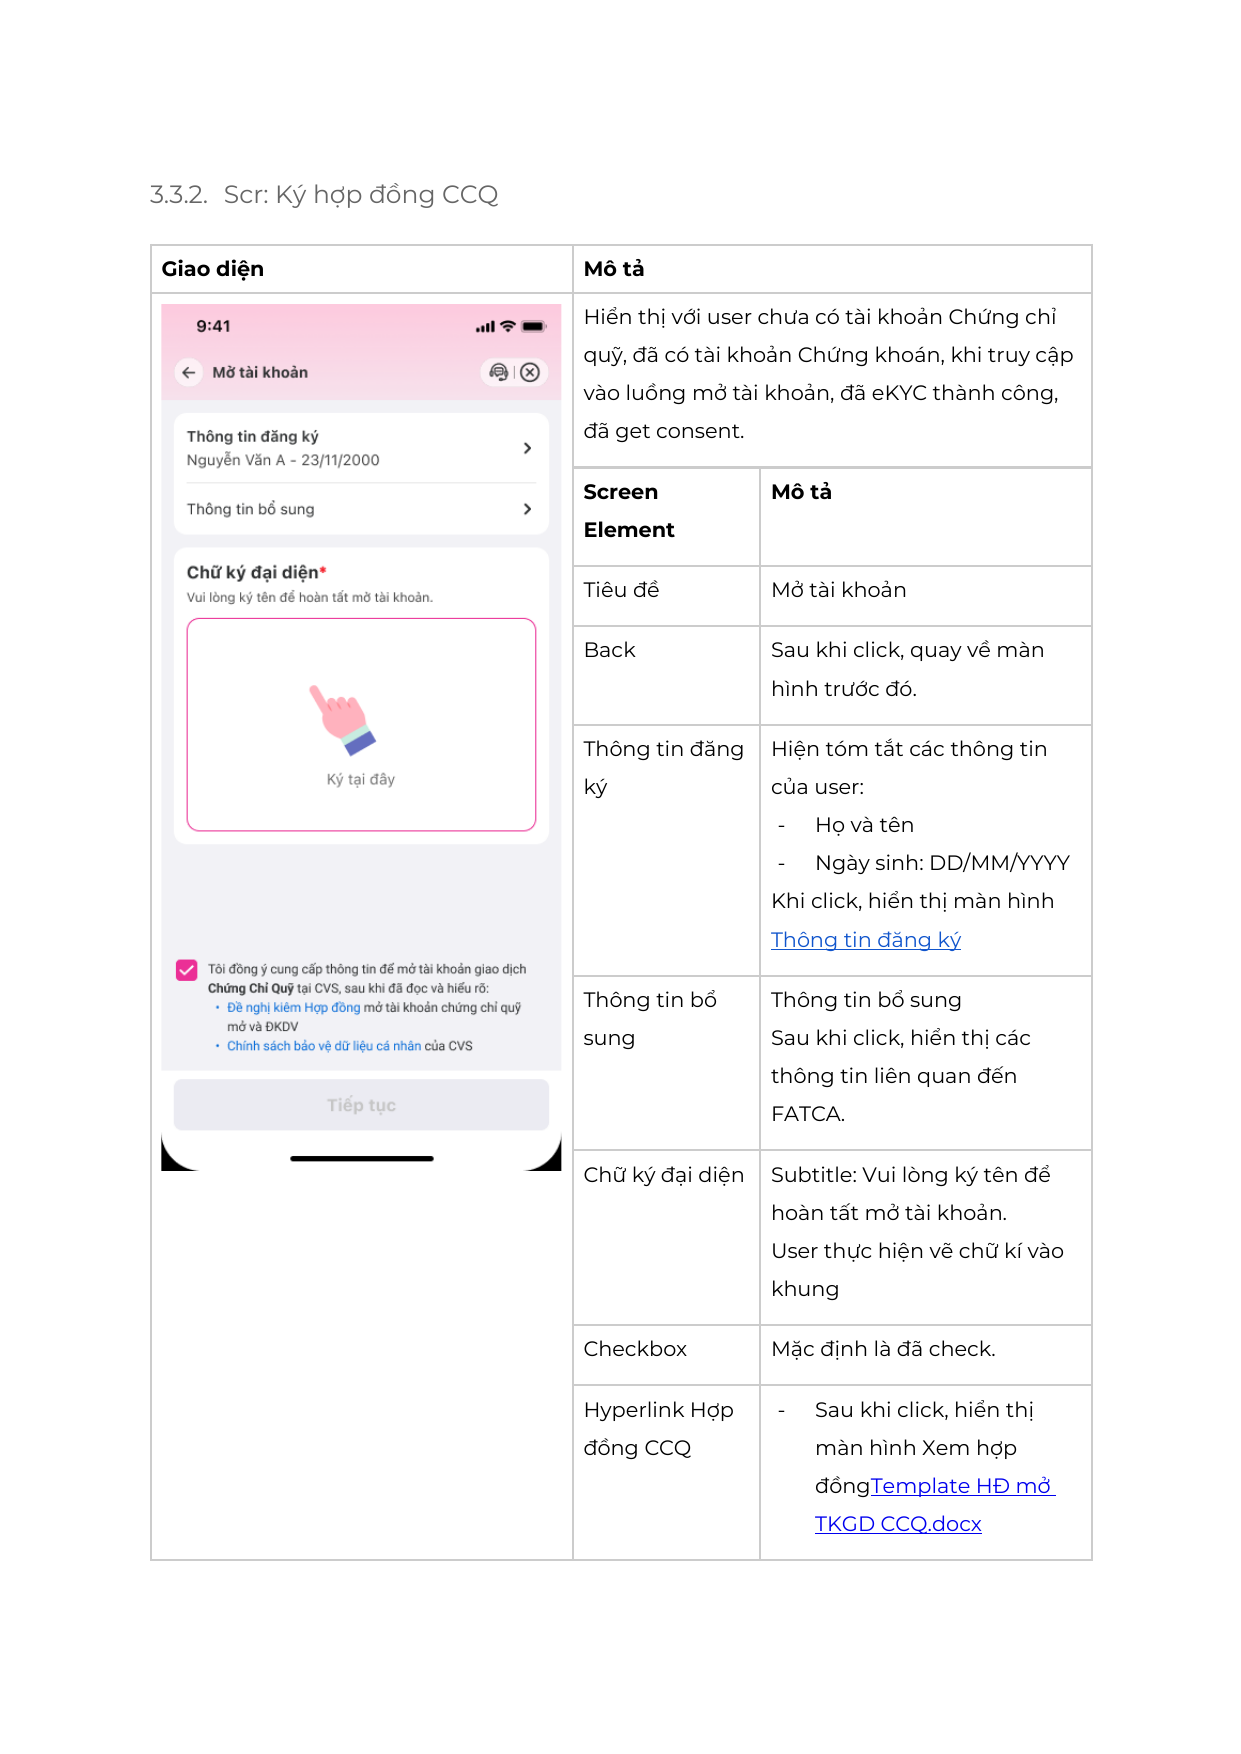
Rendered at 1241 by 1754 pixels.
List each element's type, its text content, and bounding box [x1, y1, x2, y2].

table_header Giao diện [152, 246, 572, 292]
table_cell Thông tin đăng ký [574, 726, 759, 974]
table_cell Back [574, 627, 759, 724]
table_cell Sau khi click, hiển thị màn hình Xem hợp đồngTemplate HĐ mở TKGD CCQ.docx [761, 1386, 1091, 1559]
table_cell Tiêu đề [574, 567, 759, 625]
table_cell Checkbox [574, 1326, 759, 1384]
table_cell Chữ ký đại diện [574, 1151, 759, 1324]
table_cell Subtitle: Vui lòng ký tên để hoàn tất mở tài khoản. User thực hiện vẽ chữ kí vào khung [761, 1151, 1091, 1324]
table_cell Hiển thị với user chưa có tài khoản Chứng chỉ quỹ, đã có tài khoản Chứng khoán, khi truy cập vào luồng mở tài khoản, đã eKYC thành công, đã get consent. [574, 294, 1091, 466]
table_cell Mô tả [761, 469, 1091, 565]
table_cell Sau khi click, quay về màn hình trước đó. [761, 627, 1091, 724]
table_cell Hyperlink Hợp đồng CCQ [574, 1386, 759, 1559]
picture [161, 304, 562, 1171]
table_cell Thông tin bổ sung [574, 977, 759, 1149]
subtitle Scr: Ký hợp đồng CCQ [208, 179, 1090, 210]
table_cell Mặc định là đã check. [761, 1326, 1091, 1384]
table_cell [152, 294, 572, 1559]
table_cell Thông tin bổ sung Sau khi click, hiển thị các thông tin liên quan đến FATCA. [761, 977, 1091, 1149]
table_header Mô tả [574, 246, 1091, 292]
table_cell Mở tài khoản [761, 567, 1091, 625]
table_cell Screen Element [574, 469, 759, 565]
table_cell Hiện tóm tắt các thông tin của user: Họ và tên Ngày sinh: DD/MM/YYYY Khi click, hiển thị màn hình Thông tin đăng ký [761, 726, 1091, 974]
